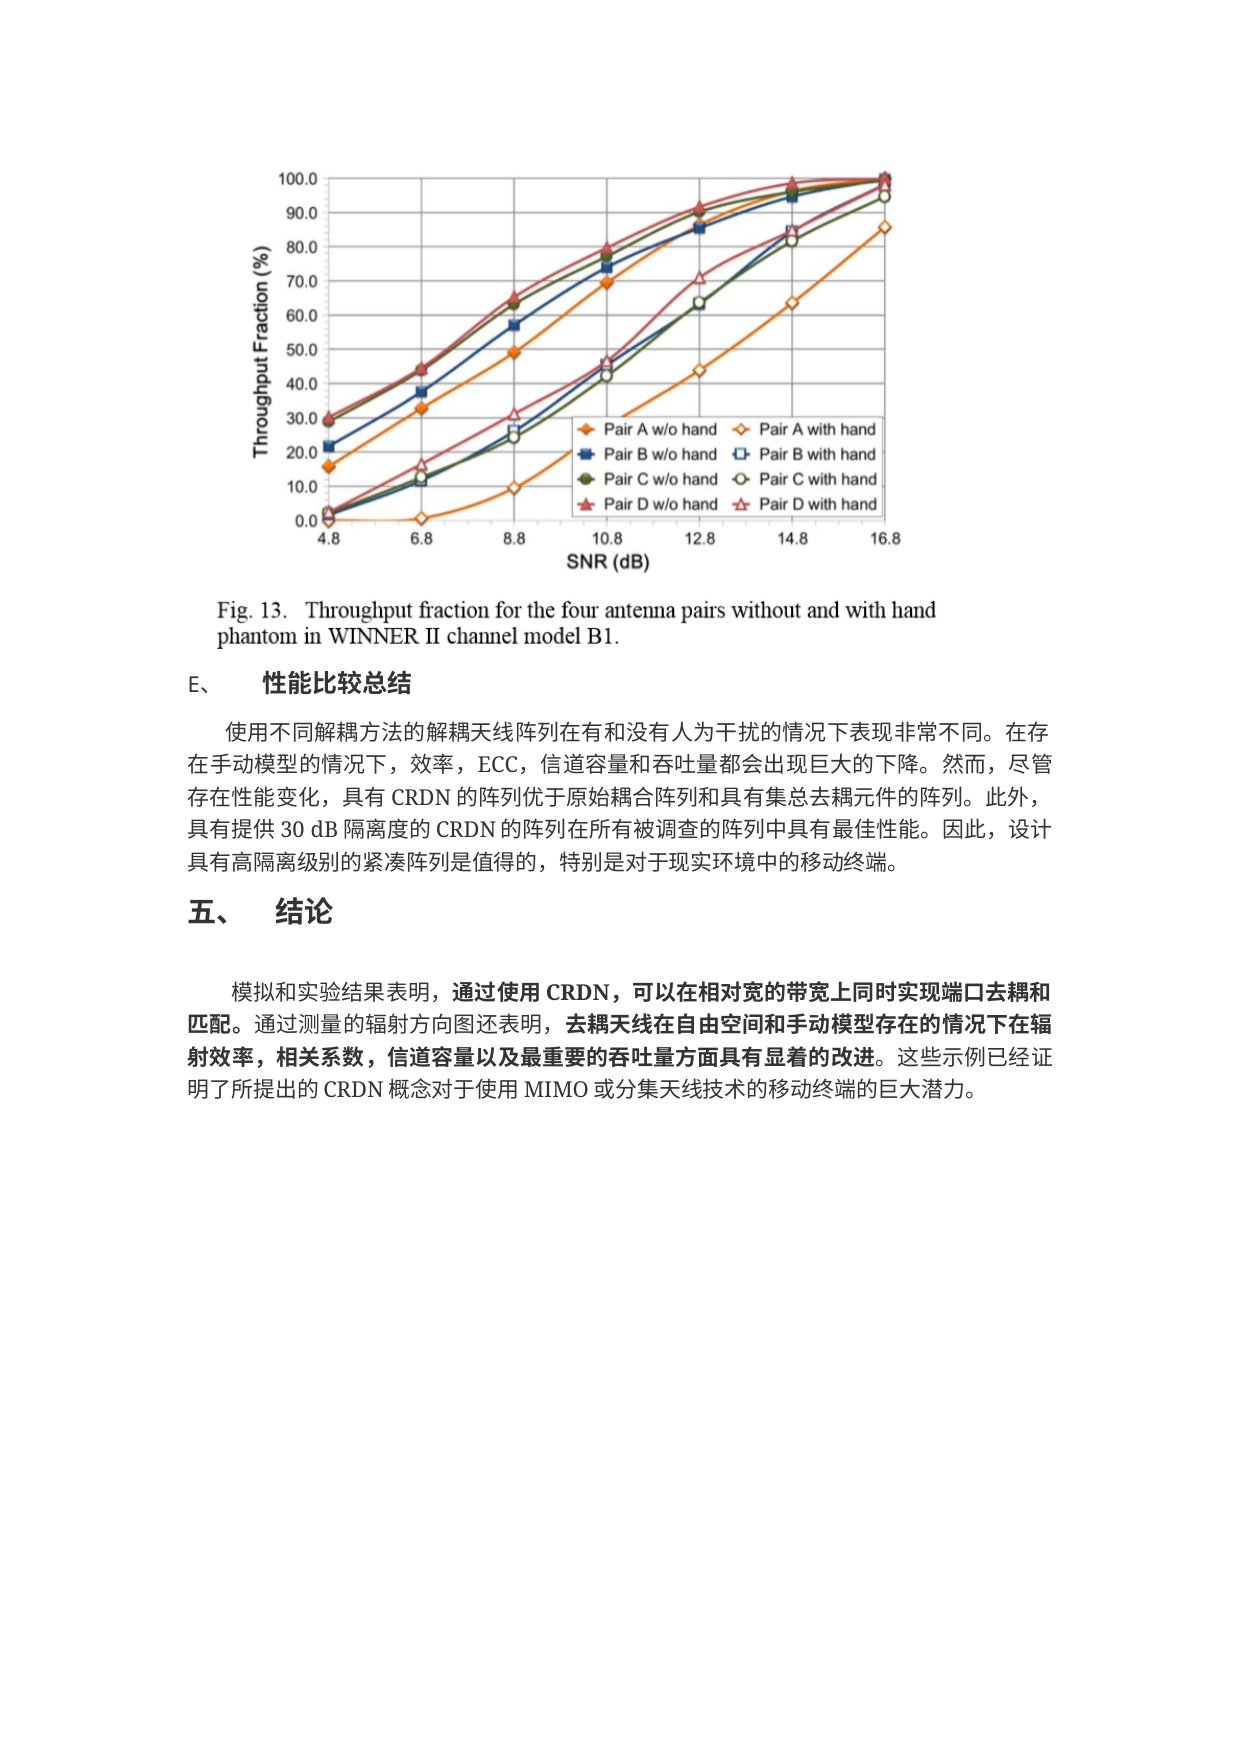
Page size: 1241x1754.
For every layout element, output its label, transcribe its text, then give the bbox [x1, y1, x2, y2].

text 使用不同解耦方法的解耦天线阵列在有和没有人为干扰的情况下表现非常不同。在存在手动模型的情况下，效率，ECC，信道容量和吞吐量都会出现巨大的下降。然而，尽管存在性能变化，具有CRDN的阵列优于原始耦合阵列和具有集总去耦元件的阵列。此外，具有提供30 dB隔离度的CRDN的阵列在所有被调查的阵列中具有最佳性能。因此，设计具有高隔离级别的紧凑阵列是值得的，特别是对于现实环境中的移动终端。 [187, 714, 1053, 877]
list 结论 [187, 877, 1053, 942]
list 性能比较总结 [187, 649, 1053, 714]
text 模拟和实验结果表明，通过使用CRDN，可以在相对宽的带宽上同时实现端口去耦和匹配。通过测量的辐射方向图还表明，去耦天线在自由空间和手动模型存在的情况下在辐射效率，相关系数，信道容量以及最重要的吞吐量方面具有显着的改进。这些示例已经证明了所提出的CRDN概念对于使用MIMO或分集天线技术的移动终端的巨大潜力。 [187, 974, 1053, 1104]
picture [187, 162, 957, 650]
